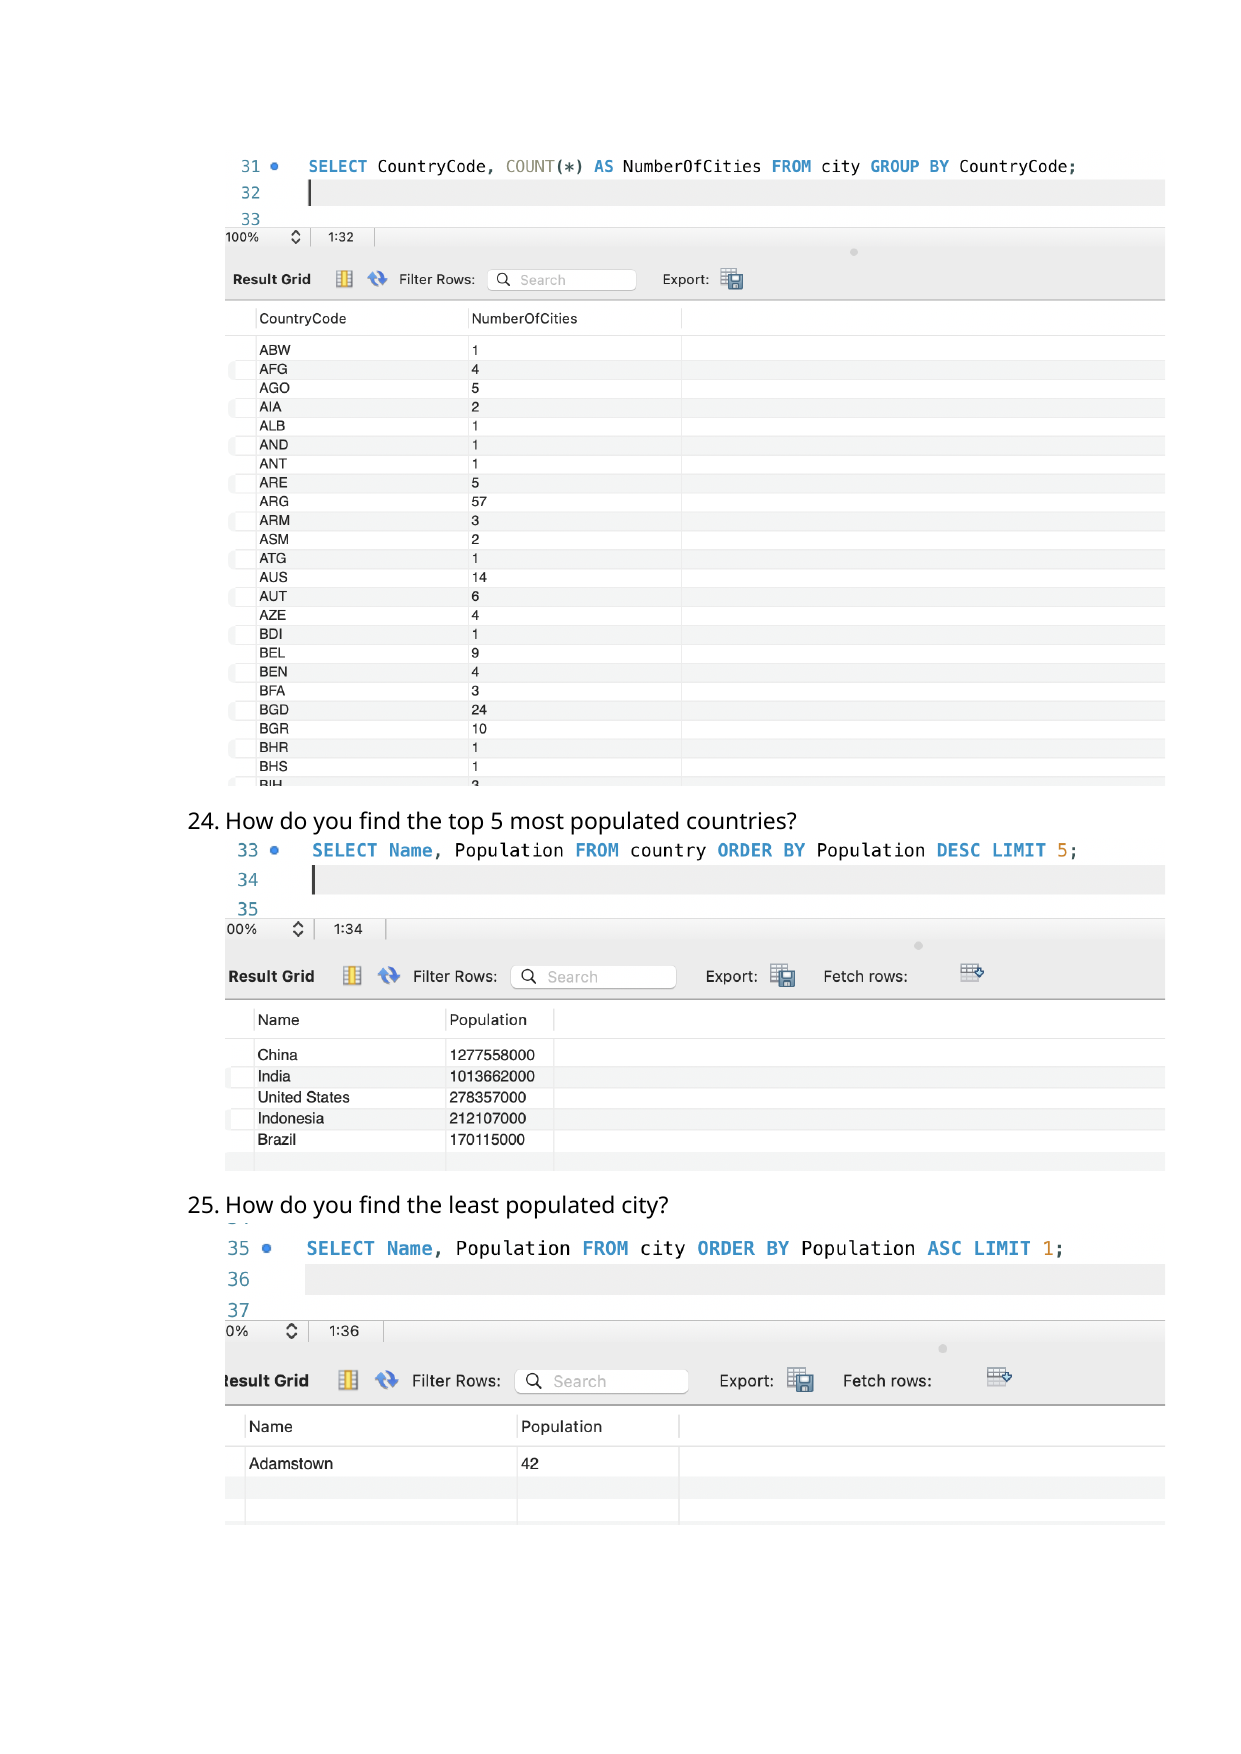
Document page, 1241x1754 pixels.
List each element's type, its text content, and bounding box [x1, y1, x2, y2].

picture [225, 838, 1166, 1171]
picture [225, 150, 1166, 786]
picture [225, 1223, 1166, 1525]
